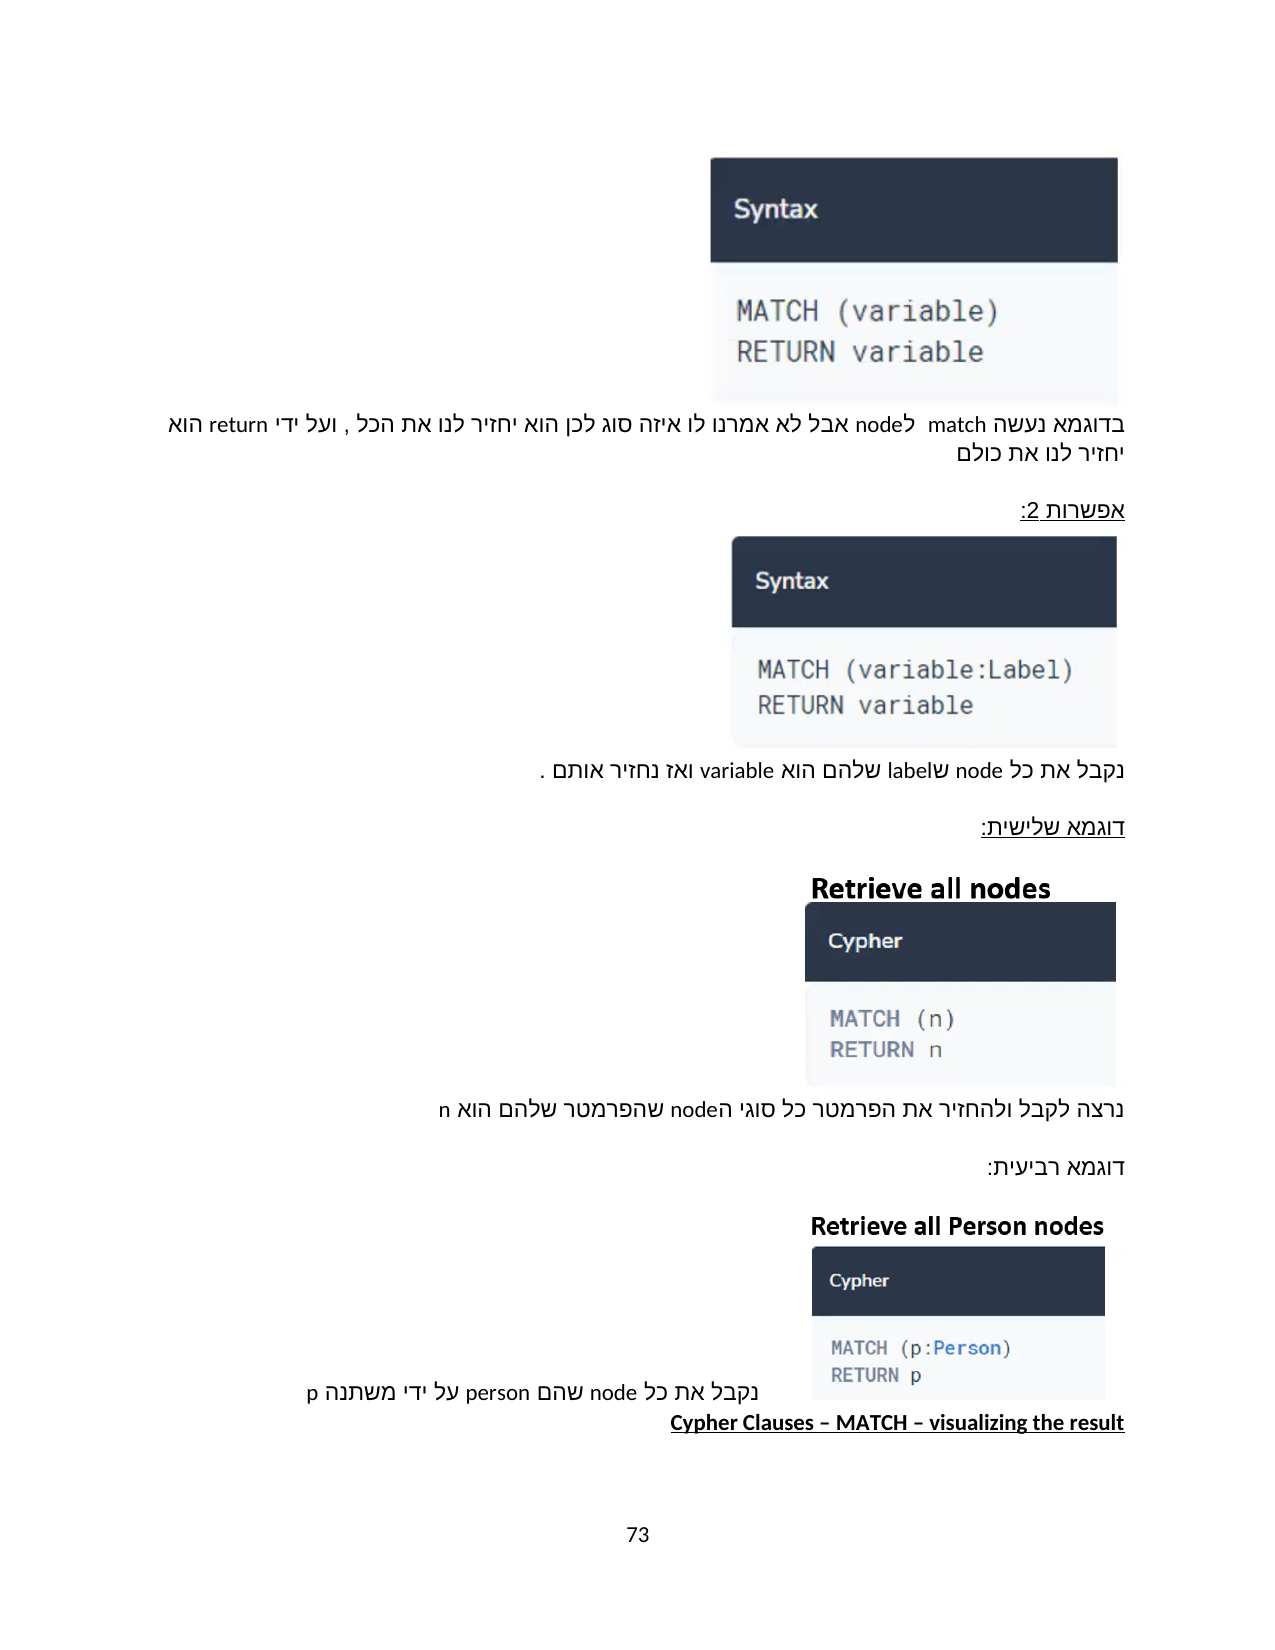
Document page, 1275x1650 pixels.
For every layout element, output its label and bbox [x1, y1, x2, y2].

picture [693, 150, 1125, 408]
picture [774, 871, 1125, 1093]
picture [717, 525, 1125, 754]
text [150, 150, 1125, 1436]
picture [765, 1210, 1125, 1400]
